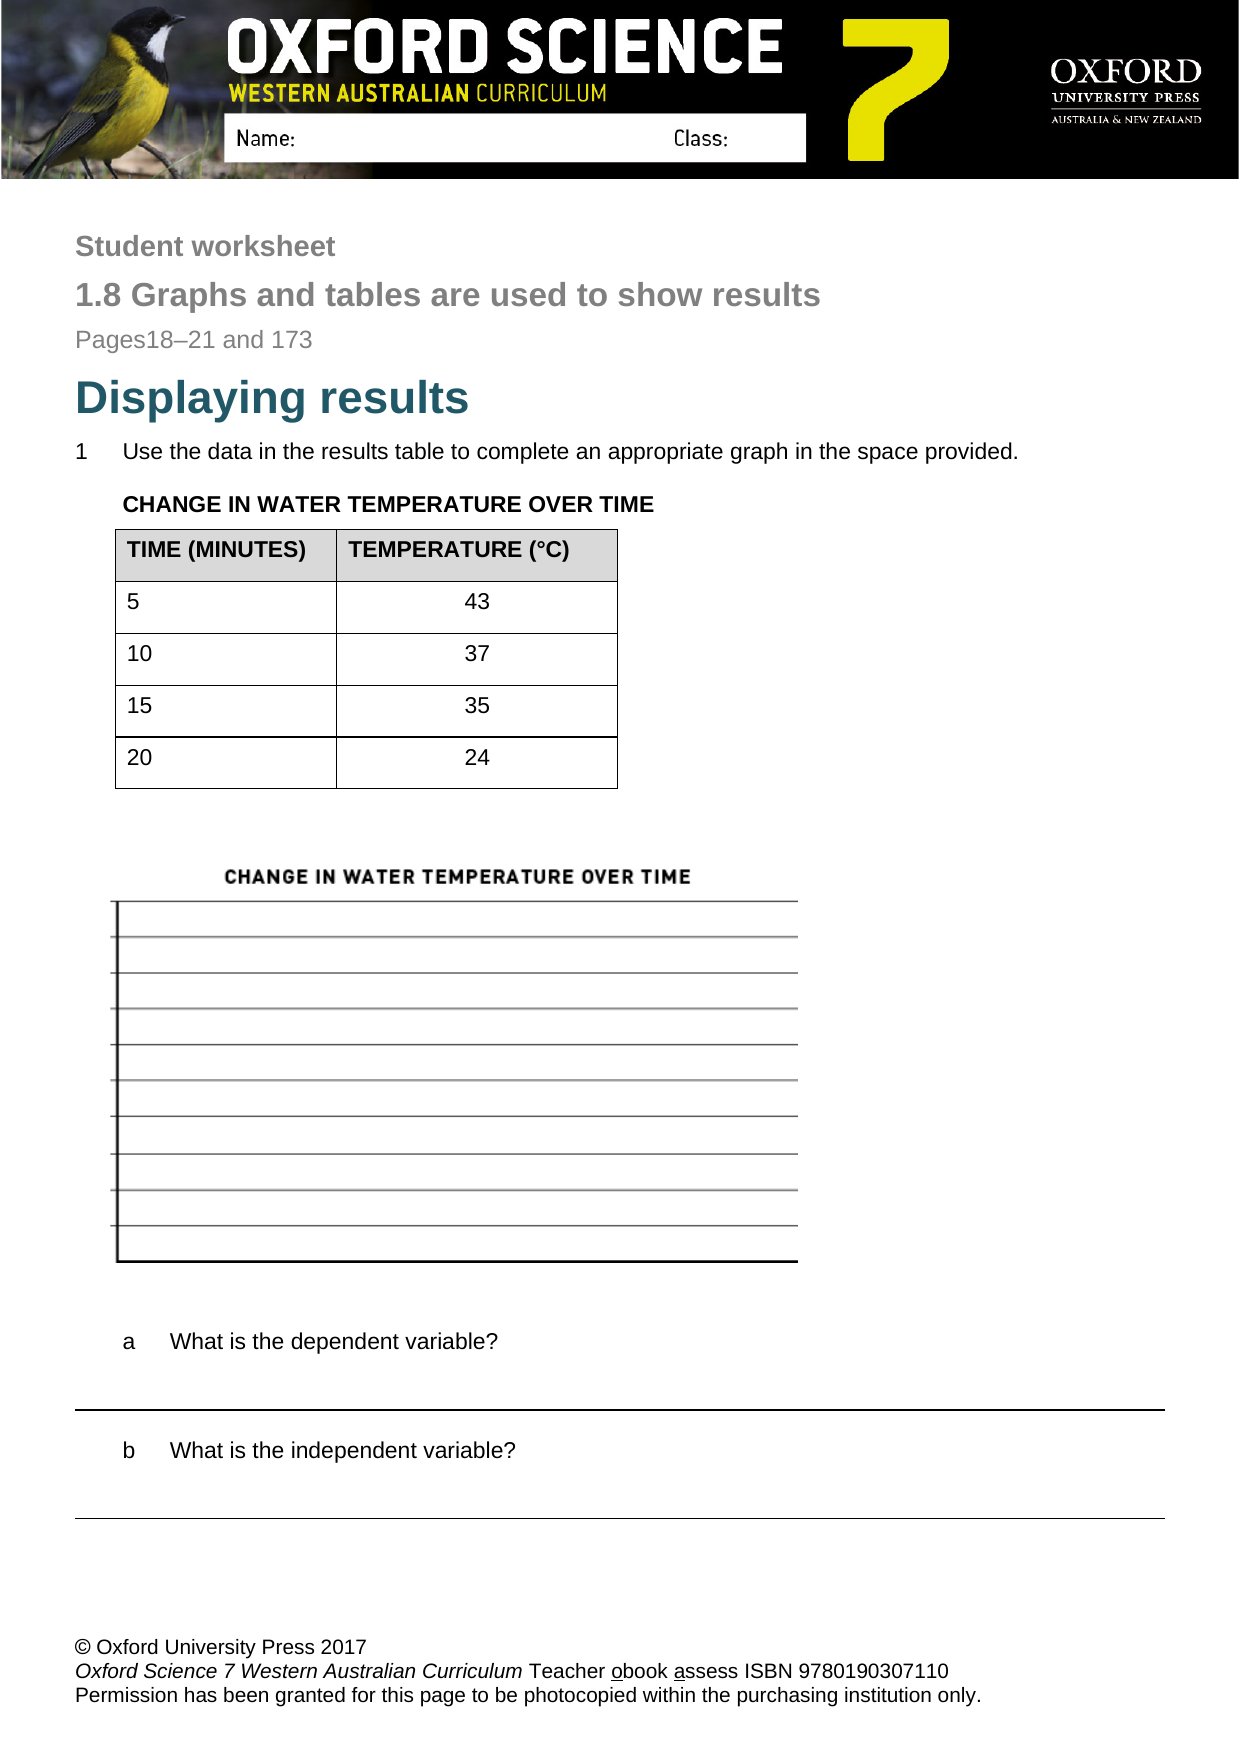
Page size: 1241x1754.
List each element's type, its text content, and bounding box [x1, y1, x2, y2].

table_cell 20 [116, 738, 336, 788]
table_cell 15 [116, 686, 336, 736]
text Change in water temperature over time [75, 491, 1165, 517]
table_cell 35 [337, 686, 617, 736]
table_cell 43 [337, 582, 617, 633]
picture [0, 0, 1238, 178]
table_cell 37 [337, 634, 617, 685]
text 1.8 Graphs and tables are used to show results [75, 274, 1165, 313]
list a What is the dependent variable? [122, 1328, 1165, 1355]
text Pages18–21 and 173 [75, 326, 1165, 354]
text Student worksheet [75, 178, 1165, 262]
table_header Temperature (°C) [337, 530, 617, 581]
table_cell 5 [116, 582, 336, 633]
picture [110, 867, 798, 1263]
text Displaying results [75, 371, 1165, 424]
table_cell 10 [116, 634, 336, 685]
list 1 Use the data in the results table to complete an appropriate graph in the space provided. [75, 438, 1165, 464]
table_header Time (minutes) [116, 530, 336, 581]
table_cell 24 [337, 738, 617, 788]
list b What is the independent variable? [122, 1437, 1165, 1463]
